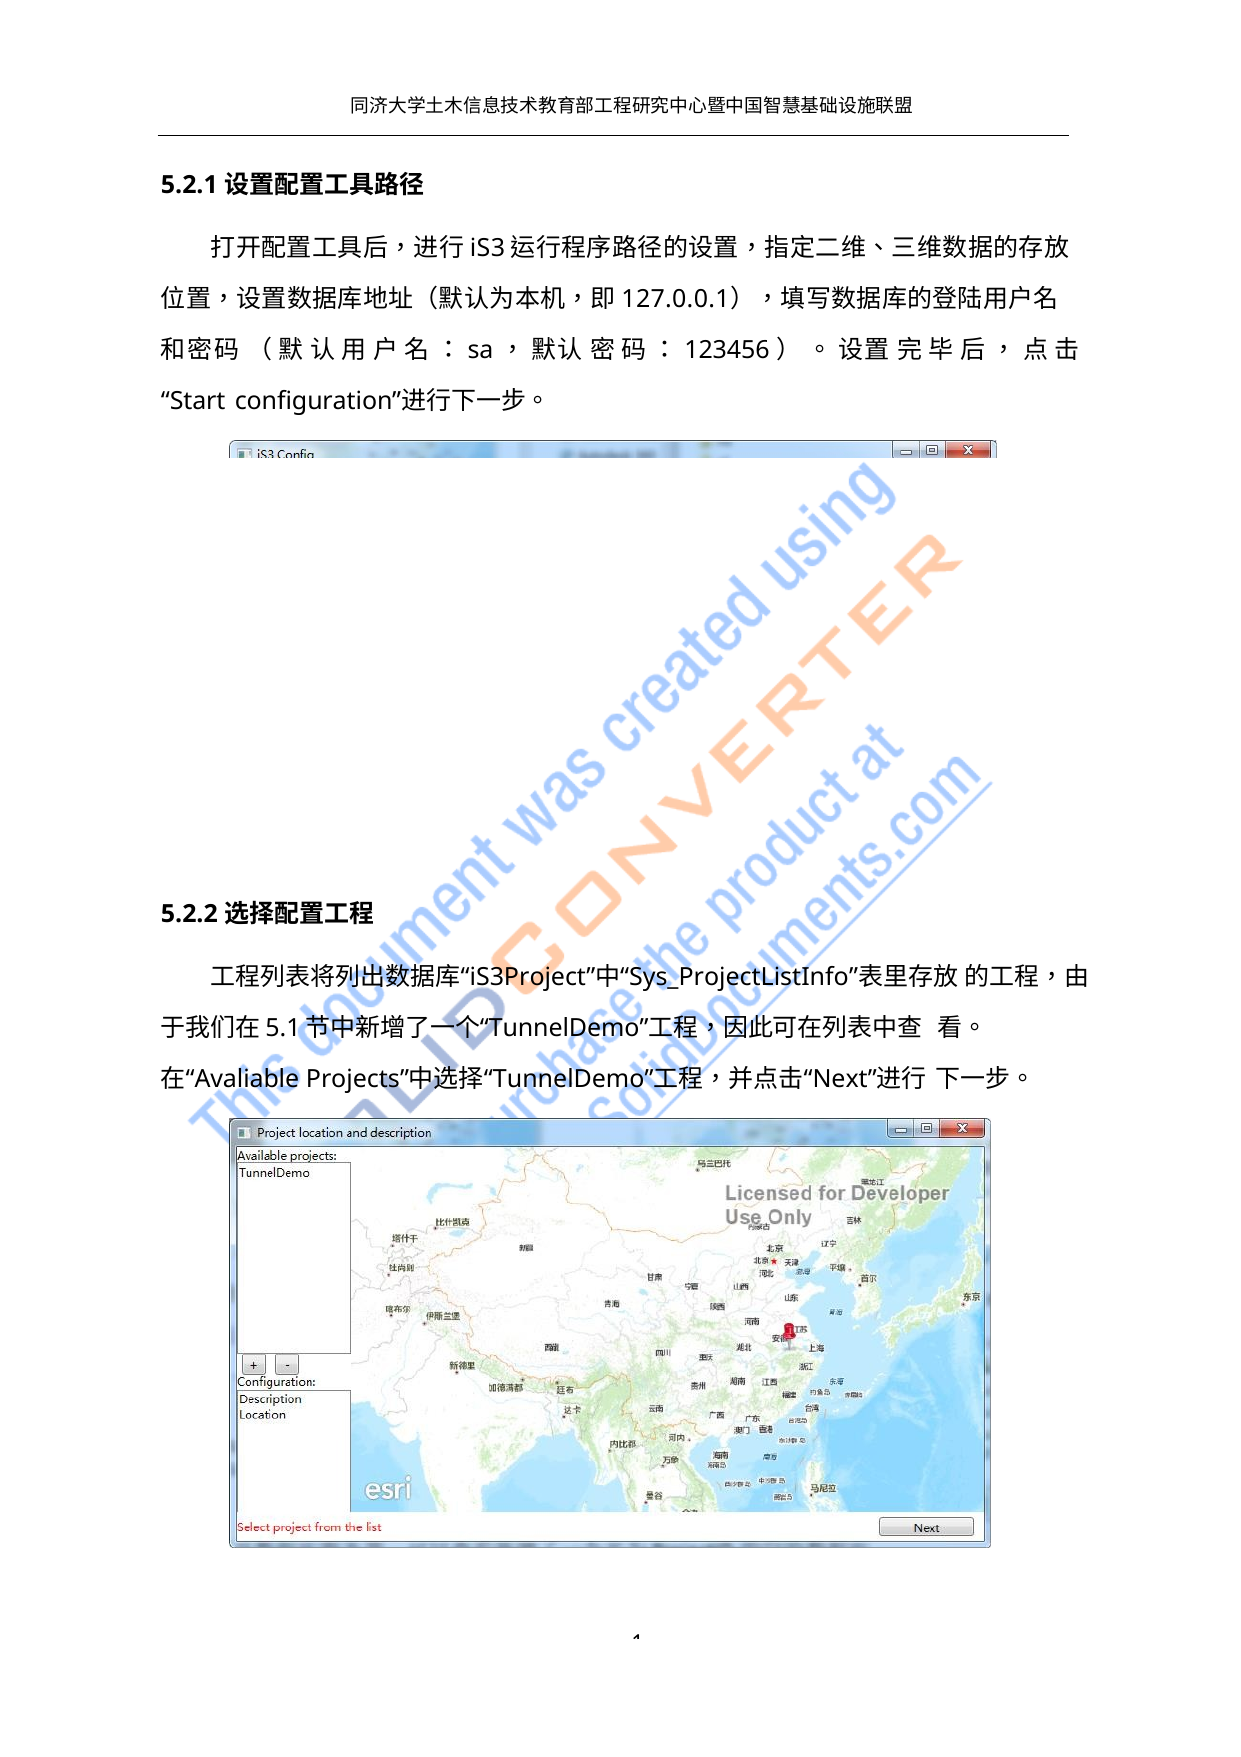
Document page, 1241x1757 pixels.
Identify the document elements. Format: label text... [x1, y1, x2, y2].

picture [186, 440, 1055, 895]
subtitle 5.2.1 设置配置工具路径 [161, 166, 1090, 200]
picture [186, 1094, 1055, 1548]
subtitle 5.2.2 选择配置工程 [161, 895, 1090, 929]
text 工程列表将列出数据库“iS3Project”中“Sys_ProjectListInfo”表里存放 的工程，由于我们在5.1节中新增了一个“TunnelDemo”工程，因此可在列表中查 看。在“Avaliable Projects”中选择“TunnelDemo”工程，并点击“Next”进行 下一步。 [161, 958, 1090, 1094]
picture [186, 929, 1055, 958]
text 打开配置工具后，进行iS3运行程序路径的设置，指定二维、三维数据的存放 位置，设置数据库地址（默认为本机，即127.0.0.1），填写数据库的登陆用户名 和密码 （ 默 认 用 户 名 ： sa ， 默认 密 码 ： 123456 ） 。 设置 完 毕 后 ， 点 击 “Start configuration”进行下一步。 [161, 229, 1090, 416]
